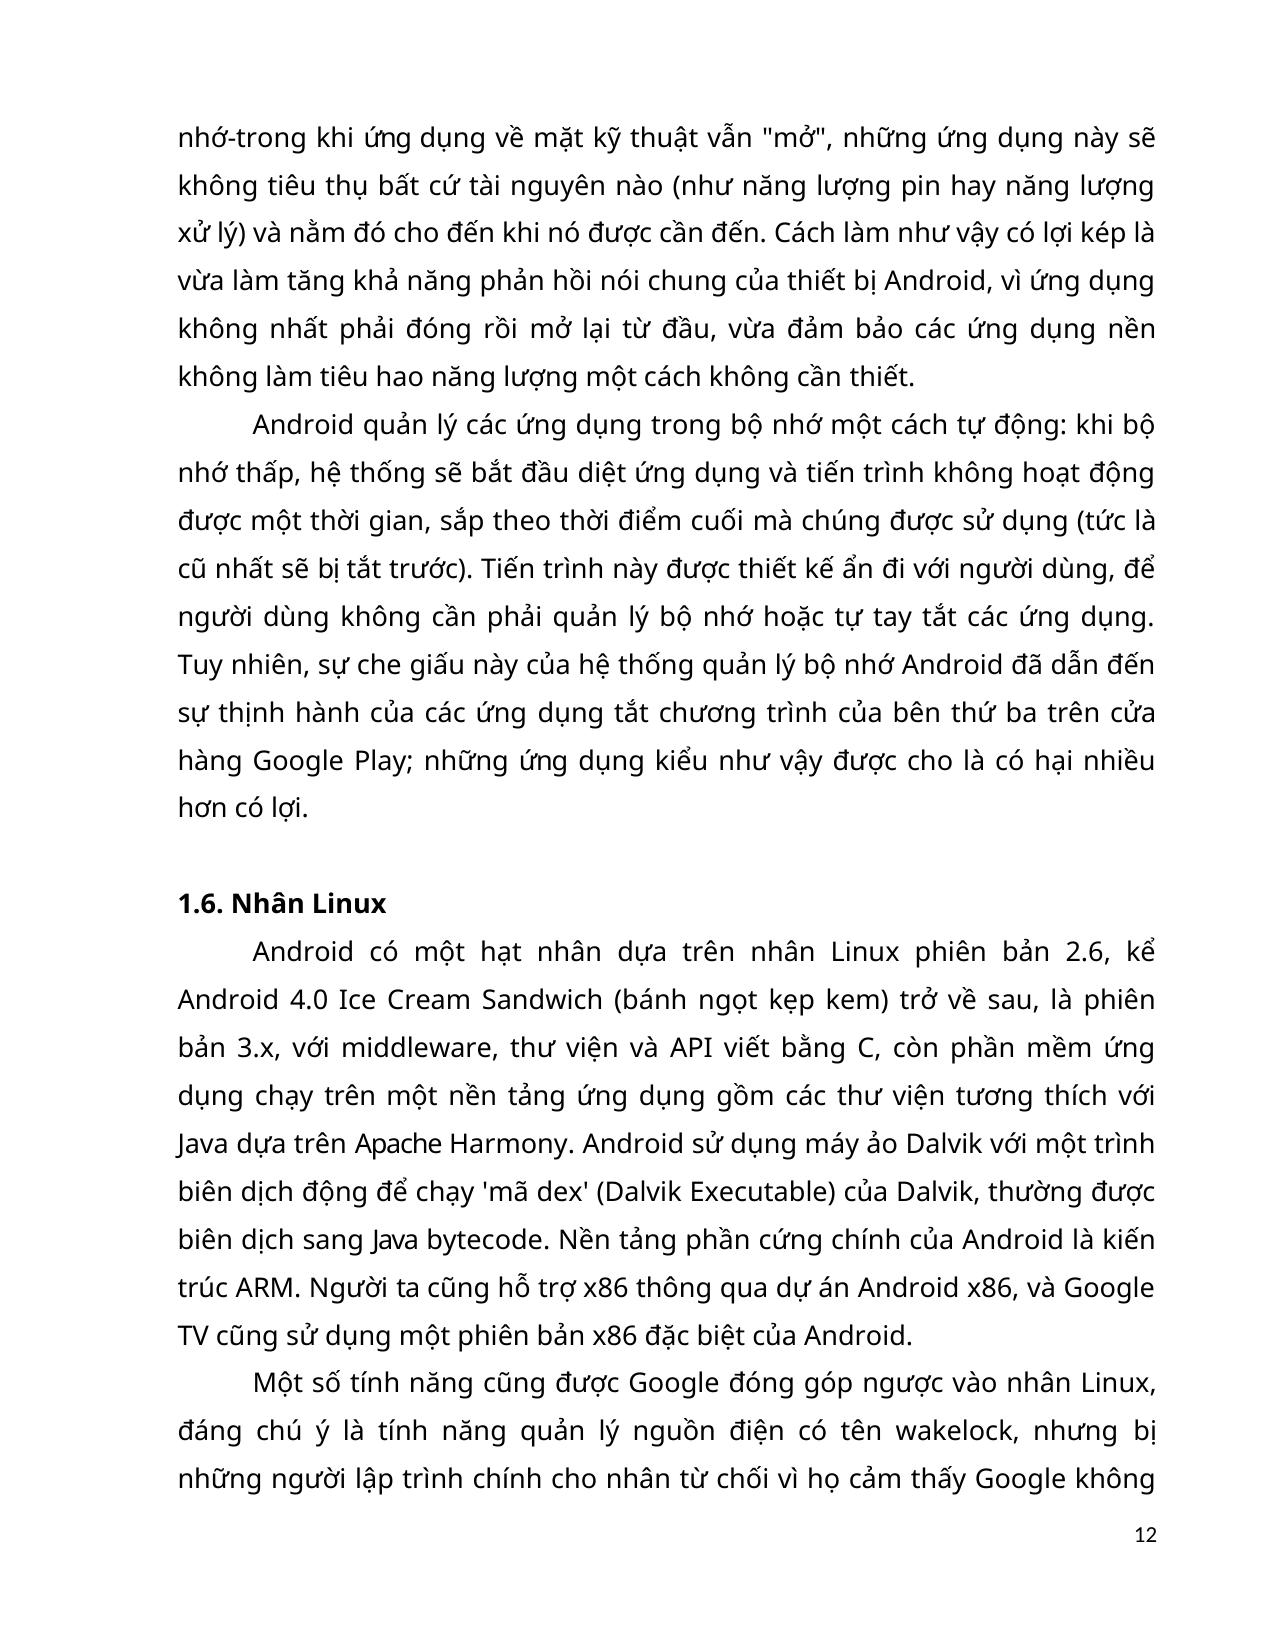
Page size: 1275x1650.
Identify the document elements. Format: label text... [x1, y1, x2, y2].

subtitle 1.6. Nhân Linux [177, 885, 1157, 922]
text Android có một hạt nhân dựa trên nhân Linux phiên bản 2.6, kể Android 4.0 Ice Cream Sandwich (bánh ngọt kẹp kem) trở về sau, là phiên bản 3.x, với middleware, thư viện và API viết bằng C, còn phần mềm ứng dụng chạy trên một nền tảng ứng dụng gồm các thư viện tương thích với Java dựa trên Apache Harmony. Android sử dụng máy ảo Dalvik với một trình biên dịch động để chạy 'mã dex' (Dalvik Executable) của Dalvik, thường được biên dịch sang Java bytecode. Nền tảng phần cứng chính của Android là kiến trúc ARM. Người ta cũng hỗ trợ x86 thông qua dự án Android x86, và Google TV cũng sử dụng một phiên bản x86 đặc biệt của Android. [177, 933, 1157, 1353]
text Android quản lý các ứng dụng trong bộ nhớ một cách tự động: khi bộ nhớ thấp, hệ thống sẽ bắt đầu diệt ứng dụng và tiến trình không hoạt động được một thời gian, sắp theo thời điểm cuối mà chúng được sử dụng (tức là cũ nhất sẽ bị tắt trước). Tiến trình này được thiết kế ẩn đi với người dùng, để người dùng không cần phải quản lý bộ nhớ hoặc tự tay tắt các ứng dụng. Tuy nhiên, sự che giấu này của hệ thống quản lý bộ nhớ Android đã dẫn đến sự thịnh hành của các ứng dụng tắt chương trình của bên thứ ba trên cửa hàng Google Play; những ứng dụng kiểu như vậy được cho là có hại nhiều hơn có lợi. [177, 406, 1157, 826]
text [177, 118, 1157, 394]
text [177, 1364, 1157, 1497]
